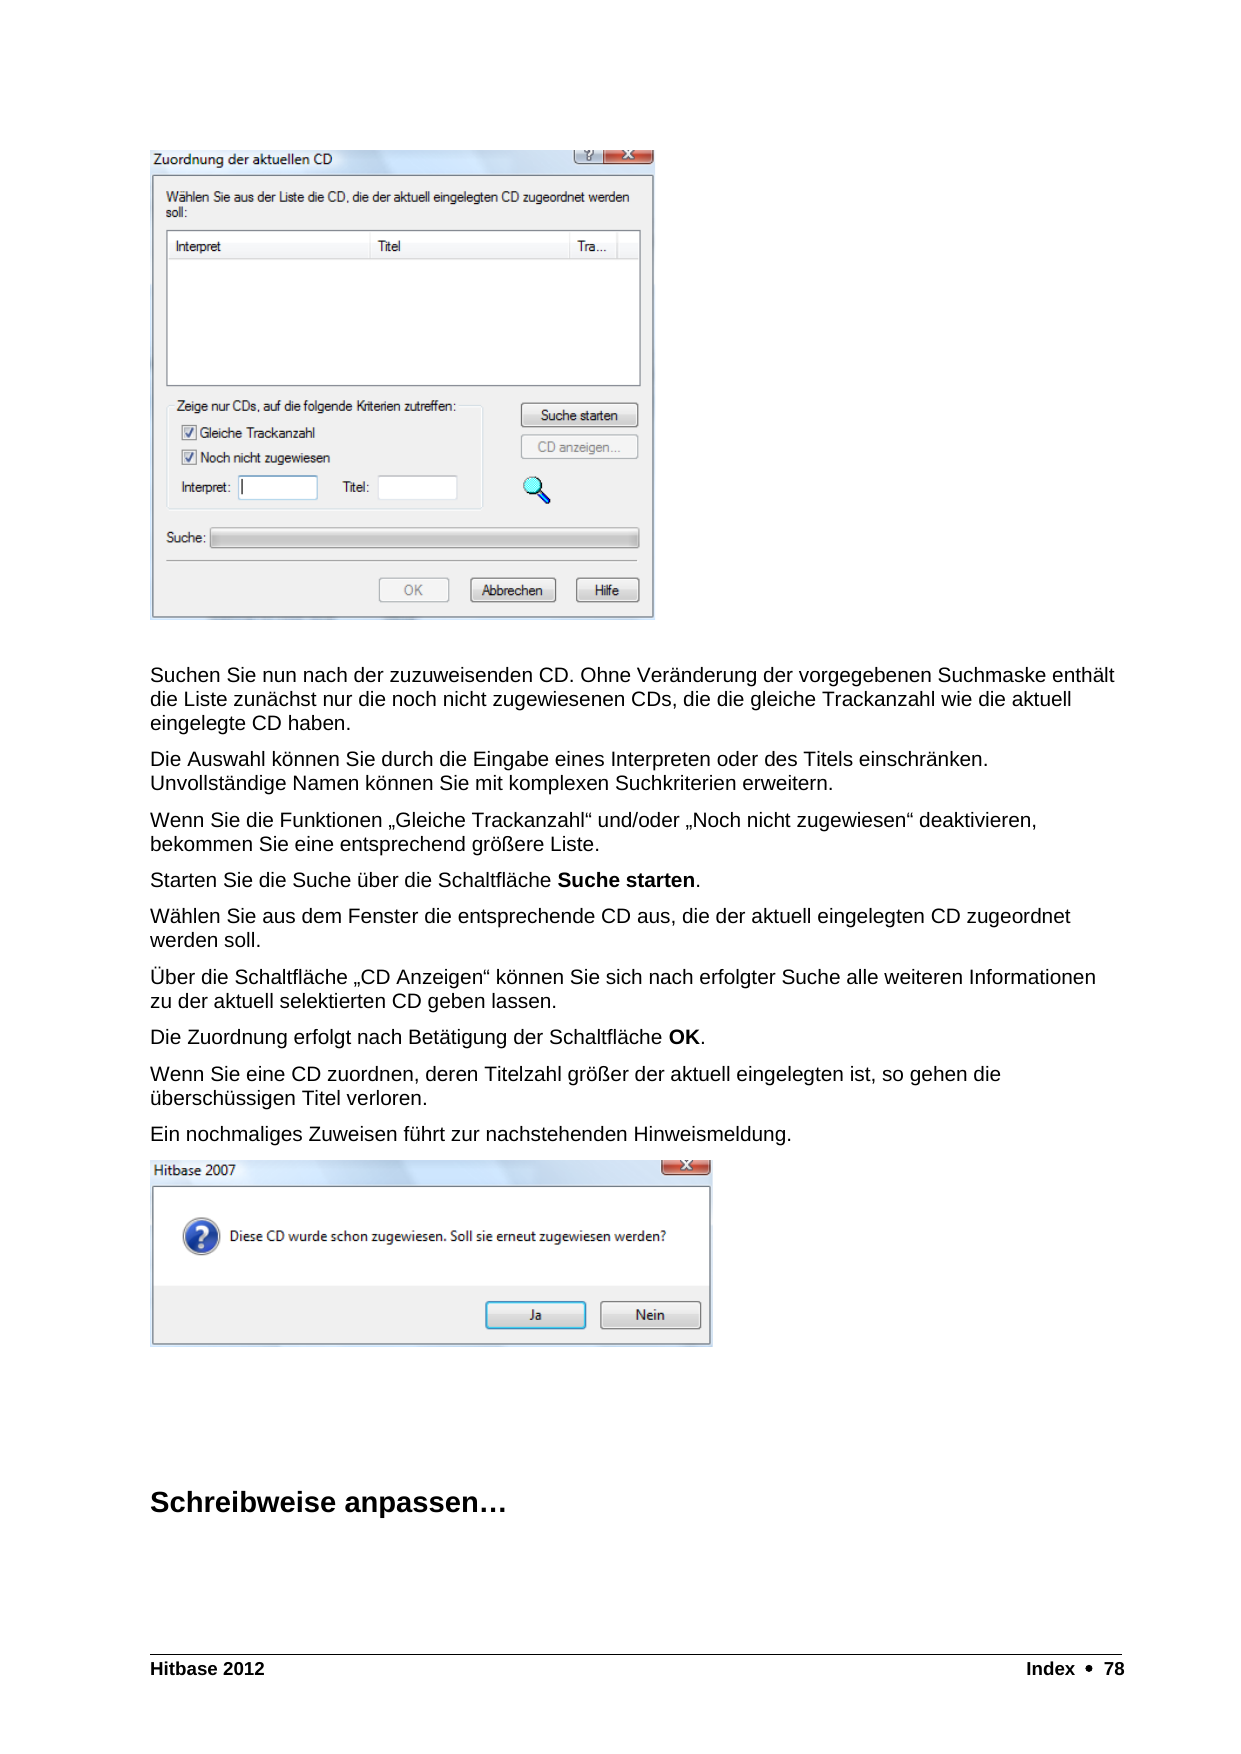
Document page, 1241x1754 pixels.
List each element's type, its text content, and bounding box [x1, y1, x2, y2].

text Suchen Sie nun nach der zuzuweisenden CD. Ohne Veränderung der vorgegebenen Suchmaske enthält die Liste zunächst nur die noch nicht zugewiesenen CDs, die die gleiche Trackanzahl wie die aktuell eingelegte CD haben. [150, 663, 1122, 734]
text Starten Sie die Suche über die Schaltfläche Suche starten. [150, 868, 1122, 892]
text Ein nochmaliges Zuweisen führt zur nachstehenden Hinweismeldung. [150, 1122, 1122, 1146]
text Wenn Sie die Funktionen „Gleiche Trackanzahl“ und/oder „Noch nicht zugewiesen“ deaktivieren, bekommen Sie eine entsprechend größere Liste. [150, 807, 1122, 855]
text Über die Schaltfläche „CD Anzeigen“ können Sie sich nach erfolgter Suche alle weiteren Informationen zu der aktuell selektierten CD geben lassen. [150, 965, 1122, 1013]
text Wenn Sie eine CD zuordnen, deren Titelzahl größer der aktuell eingelegten ist, so gehen die überschüssigen Titel verloren. [150, 1062, 1122, 1109]
text Wählen Sie aus dem Fenster die entsprechende CD aus, die der aktuell eingelegten CD zugeordnet werden soll. [150, 904, 1122, 952]
text Die Auswahl können Sie durch die Eingabe eines Interpreten oder des Titels einschränken. Unvollständige Namen können Sie mit komplexen Suchkriterien erweitern. [150, 747, 1122, 795]
subtitle Schreibweise anpassen… [150, 1485, 1122, 1519]
picture [150, 150, 655, 620]
picture [150, 1160, 713, 1347]
text Die Zuordnung erfolgt nach Betätigung der Schaltfläche OK. [150, 1025, 1122, 1049]
